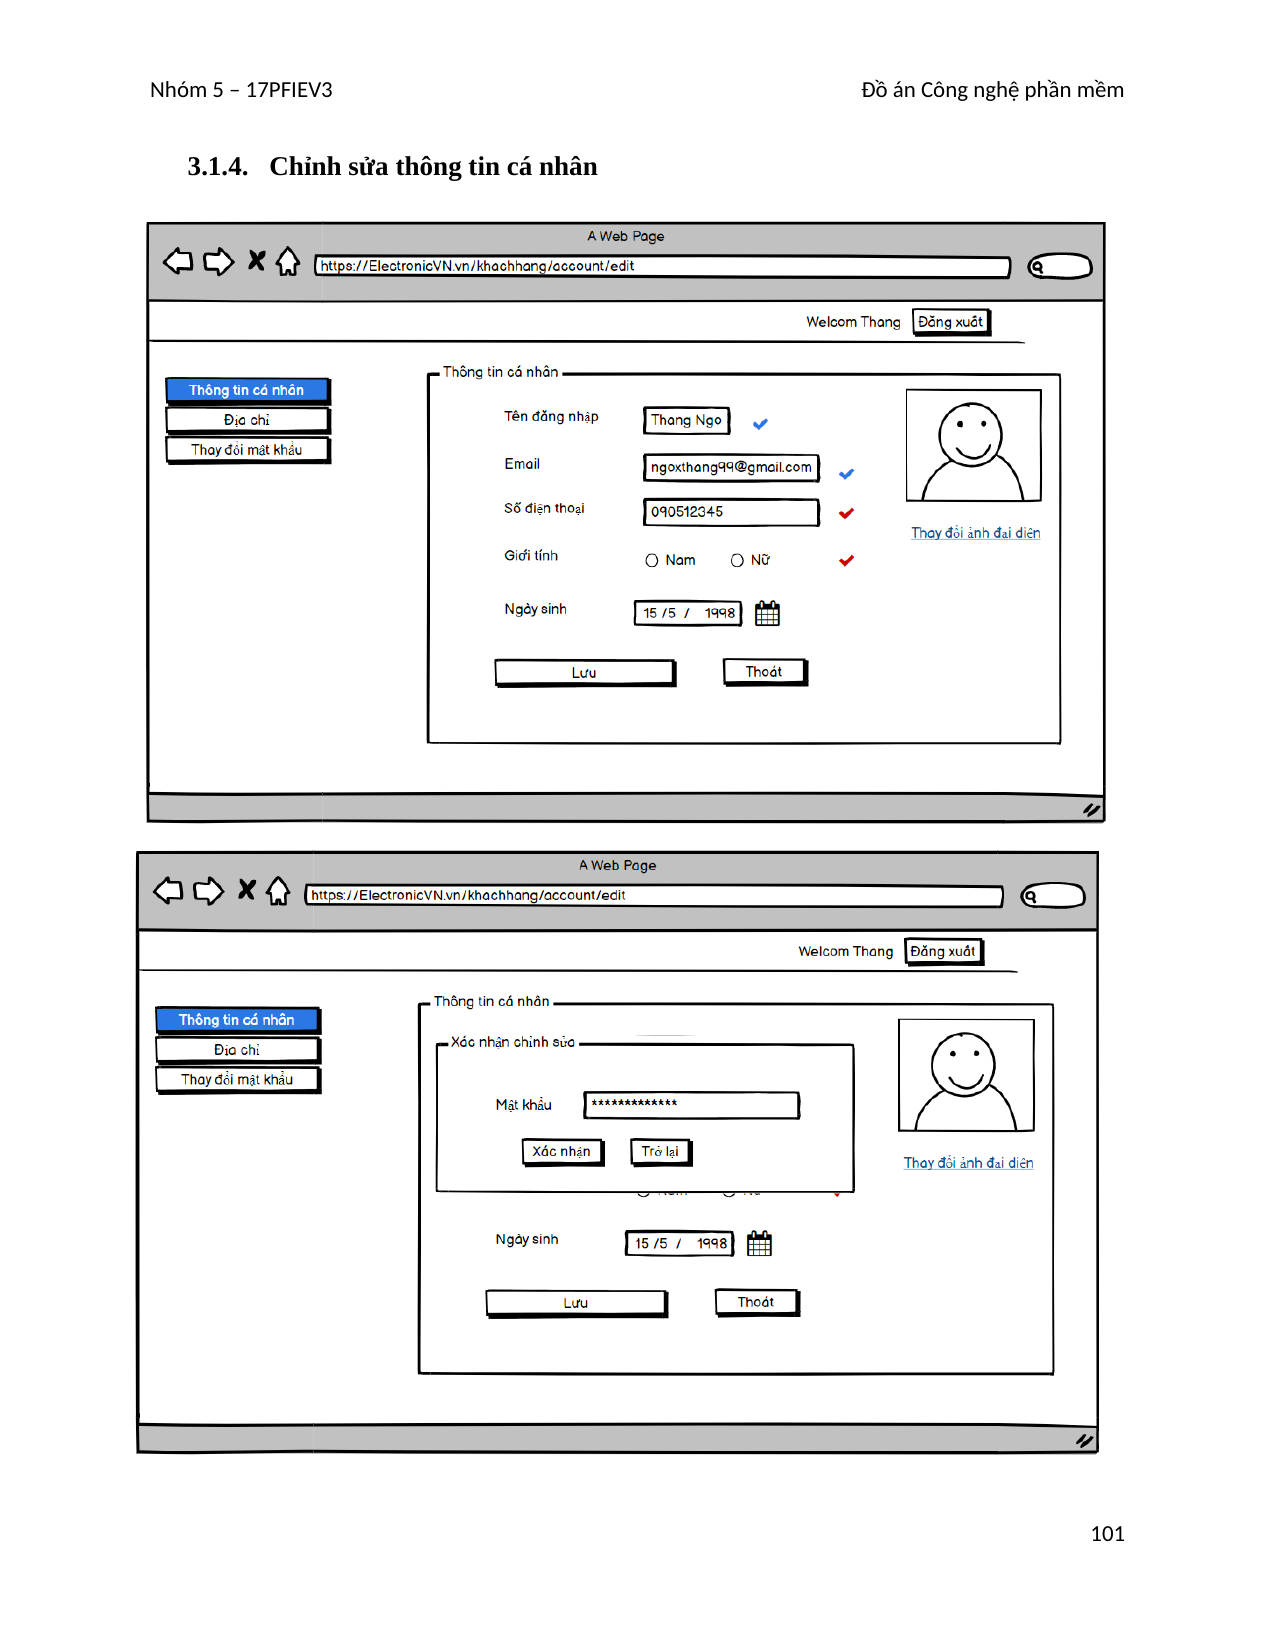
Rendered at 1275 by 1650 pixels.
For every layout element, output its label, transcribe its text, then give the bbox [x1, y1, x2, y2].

list Chỉnh sửa thông tin cá nhân [187, 150, 1125, 181]
picture [121, 841, 1099, 1454]
picture [133, 211, 1105, 823]
